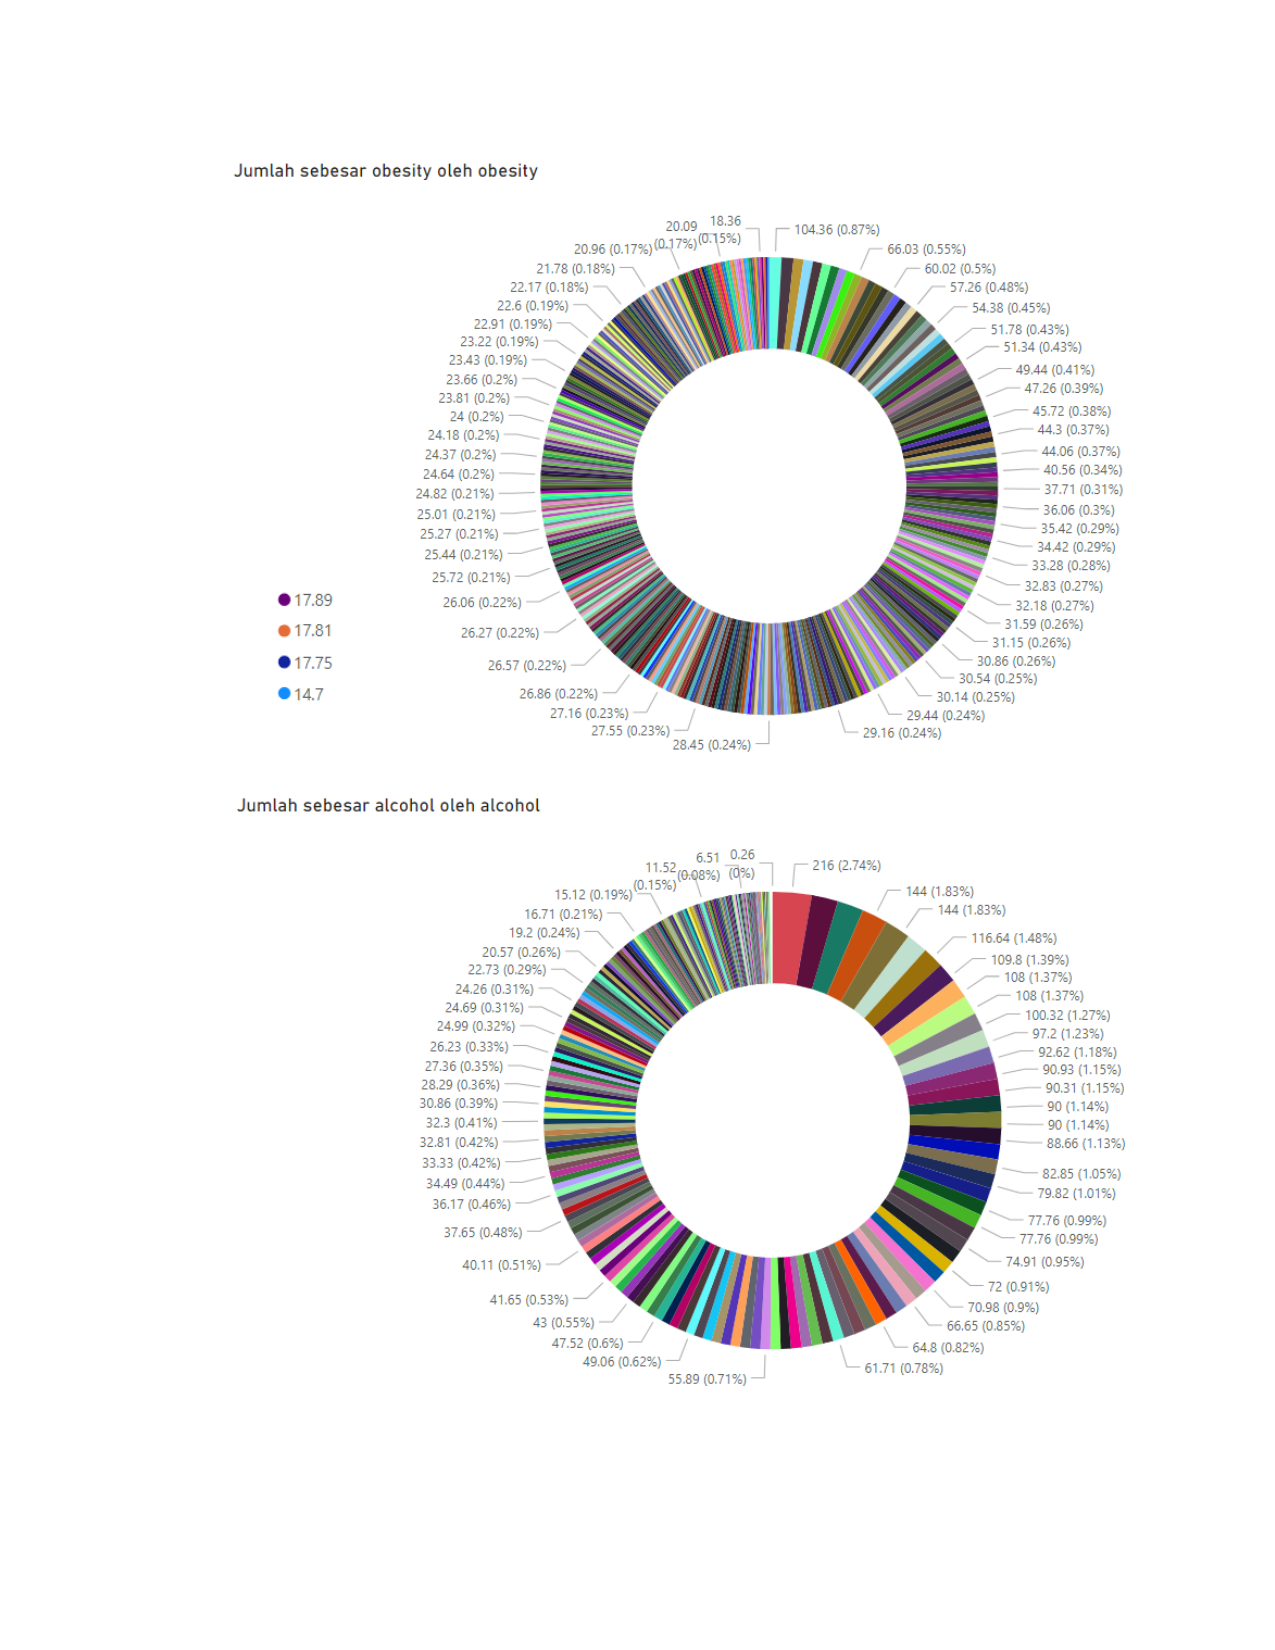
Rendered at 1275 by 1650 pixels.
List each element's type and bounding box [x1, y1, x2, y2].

picture [225, 150, 1175, 786]
picture [225, 787, 1151, 1413]
